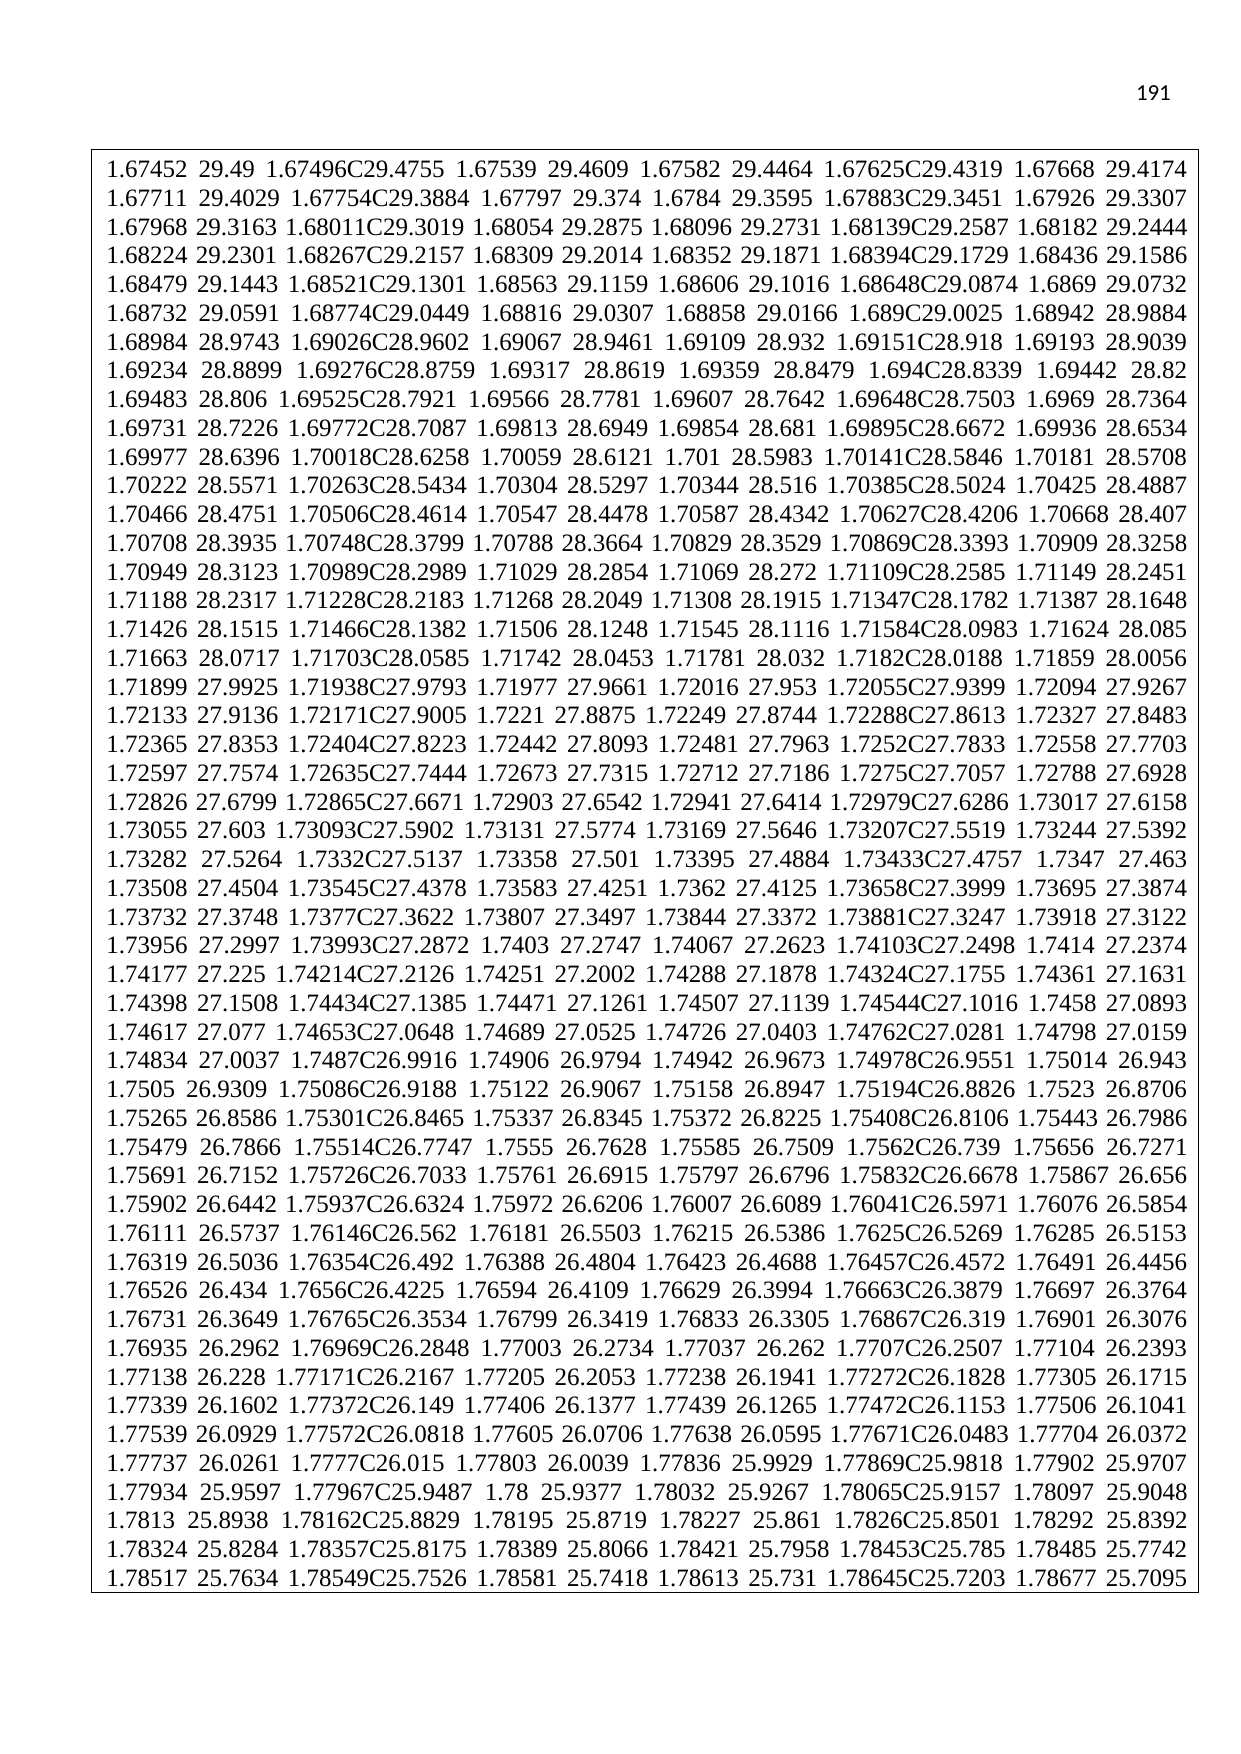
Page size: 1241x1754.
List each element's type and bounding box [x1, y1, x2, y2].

table_header [92, 150, 1198, 1592]
